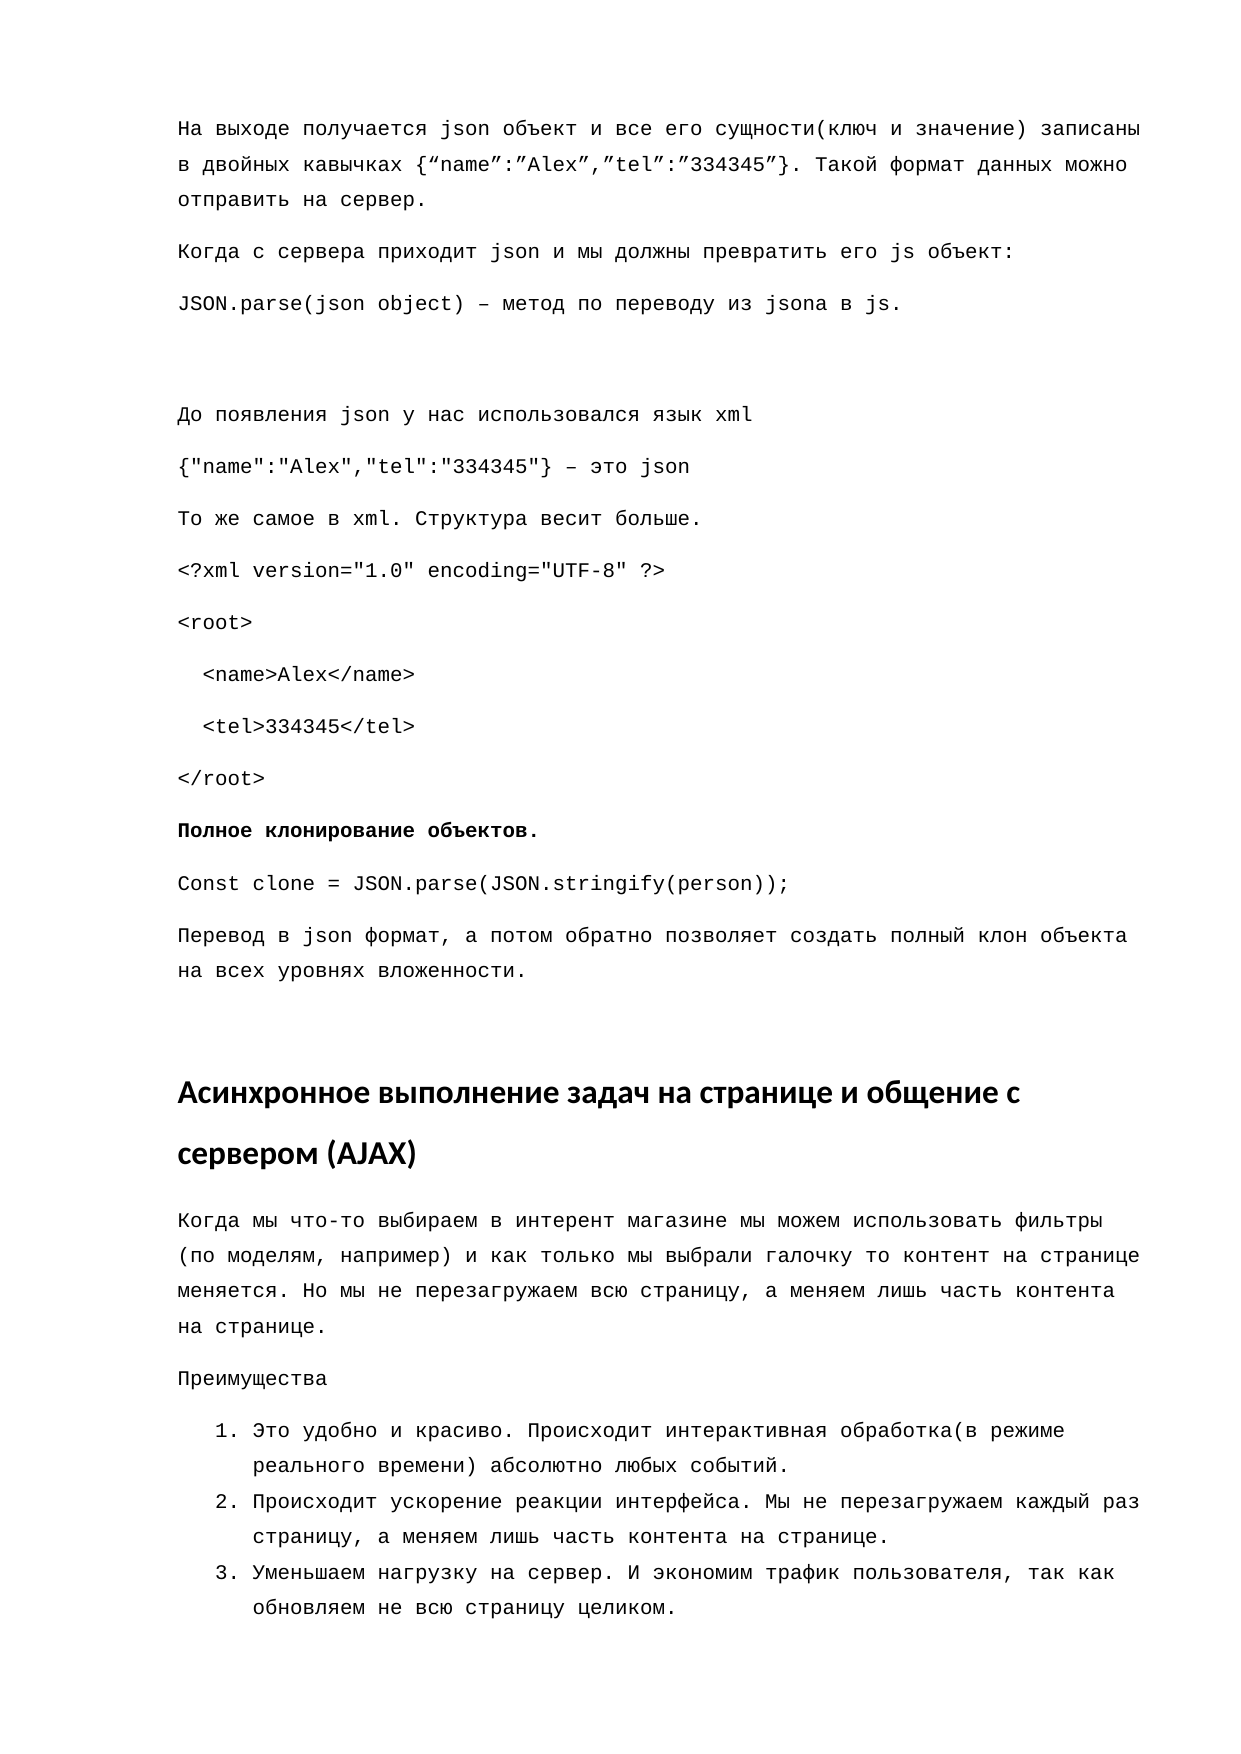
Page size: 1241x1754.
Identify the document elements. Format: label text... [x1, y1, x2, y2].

text Преимущества [177, 1368, 1152, 1392]
text <?xml version="1.0" encoding="UTF-8" ?> [177, 560, 1152, 584]
text То же самое в xml. Структура весит больше. [177, 508, 1152, 532]
list Уменьшаем нагрузку на сервер. И экономим трафик пользователя, так как обновляем не всю страницу целиком. [215, 1562, 1152, 1621]
text JSON.parse(json object) – метод по переводу из jsona в js. [177, 293, 1152, 317]
text <name>Alex</name> [177, 664, 1152, 688]
list Происходит ускорение реакции интерфейса. Мы не перезагружаем каждый раз страницу, а меняем лишь часть контента на странице. [215, 1491, 1152, 1550]
text Перевод в json формат, а потом обратно позволяет создать полный клон объекта на всех уровнях вложенности. [177, 925, 1152, 984]
text Асинхронное выполнение задач на странице и общение с сервером (AJAX) [177, 1071, 1152, 1173]
text <tel>334345</tel> [177, 716, 1152, 740]
list Это удобно и красиво. Происходит интерактивная обработка(в режиме реального времени) абсолютно любых событий. [215, 1420, 1152, 1479]
text Полное клонирование объектов. [177, 821, 1152, 844]
text Когда мы что-то выбираем в интерент магазине мы можем использовать фильтры (по моделям, например) и как только мы выбрали галочку то контент на странице меняется. Но мы не перезагружаем всю страницу, а меняем лишь часть контента на странице. [177, 1209, 1152, 1339]
text </root> [177, 768, 1152, 792]
text На выходе получается json объект и все его сущности(ключ и значение) записаны в двойных кавычках {“name”:”Alex”,”tel”:”334345”}. Такой формат данных можно отправить на сервер. [177, 118, 1152, 213]
text {"name":"Alex","tel":"334345"} – это json [177, 456, 1152, 479]
text <root> [177, 612, 1152, 636]
text Когда с сервера приходит json и мы должны превратить его js объект: [177, 241, 1152, 265]
text До появления json у нас использовался язык xml [177, 404, 1152, 427]
text Const clone = JSON.parse(JSON.stringify(person)); [177, 873, 1152, 896]
